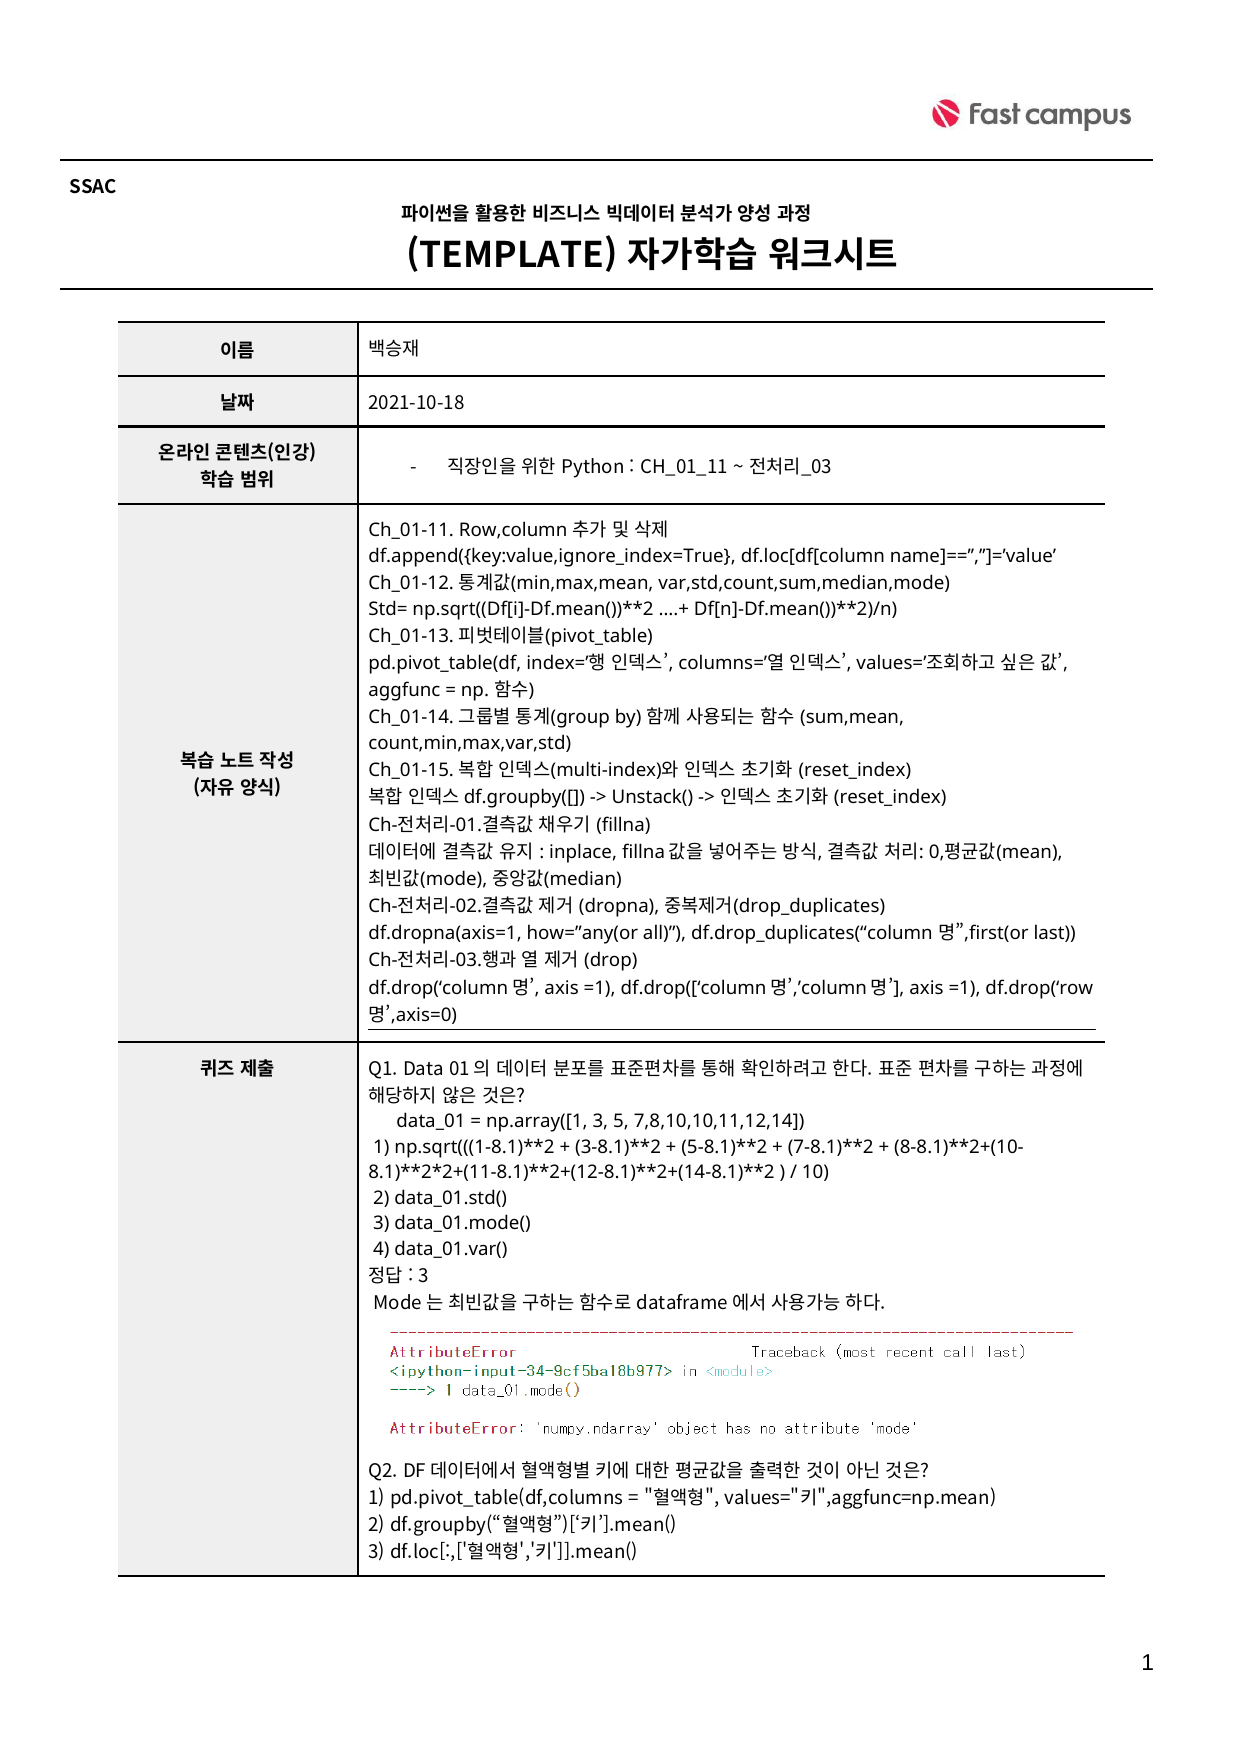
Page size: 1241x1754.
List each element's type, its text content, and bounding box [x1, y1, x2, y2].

table_cell 퀴즈 제출 [118, 1043, 357, 1575]
table_cell 날짜 [118, 377, 357, 425]
table_cell 온라인 콘텐츠(인강) 학습 범위 [118, 428, 357, 503]
picture [368, 1315, 1096, 1456]
table_header SSAC 파이썬을 활용한 비즈니스 빅데이터 분석가 양성 과정 (TEMPLATE) 자가학습 워크시트 [60, 161, 1153, 288]
table_cell 복습 노트 작성 (자유 양식) [118, 505, 357, 1041]
table_header 백승재 [359, 323, 1105, 375]
table_cell 2021-10-18 [359, 377, 1105, 425]
table_cell Ch_01-11. Row,column 추가 및 삭제 df.append({key:value,ignore_index=True}, df.loc[df[column name]==’’,’’]=’value’ Ch_01-12. 통계값(min,max,mean, var,std,count,sum,median,mode) Std= np.sqrt((Df[i]-Df.mean())**2 ….+ Df[n]-Df.mean())**2)/n) Ch_01-13. 피벗테이블(pivot_table) pd.pivot_table(df, index=’행 인덱스’, columns=’열 인덱스’, values=’조회하고 싶은 값’, aggfunc = np. 함수) Ch_01-14. 그룹별 통계(group by) 함께 사용되는 함수 (sum,mean, count,min,max,var,std) Ch_01-15. 복합 인덱스(multi-index)와 인덱스 초기화 (reset_index) 복합 인덱스df.groupby([]) -> Unstack() -> 인덱스 초기화 (reset_index) Ch-전처리-01.결측값 채우기 (fillna) 데이터에 결측값 유지 : inplace, fillna값을 넣어주는 방식, 결측값 처리: 0,평균값(mean), 최빈값(mode), 중앙값(median) Ch-전처리-02.결측값 제거 (dropna), 중복제거(drop_duplicates) df.dropna(axis=1, how=”any(or all)”), df.drop_duplicates(“column 명”,first(or last)) Ch-전처리-03.행과 열 제거 (drop) df.drop(‘column명’, axis =1), df.drop([‘column명’,’column명’], axis =1), df.drop(‘row명’,axis=0) [359, 505, 1105, 1041]
picture [910, 75, 1154, 156]
table_header 이름 [118, 323, 357, 375]
table_cell 직장인을 위한 Python : CH_01_11 ~ 전처리_03 [359, 428, 1105, 503]
